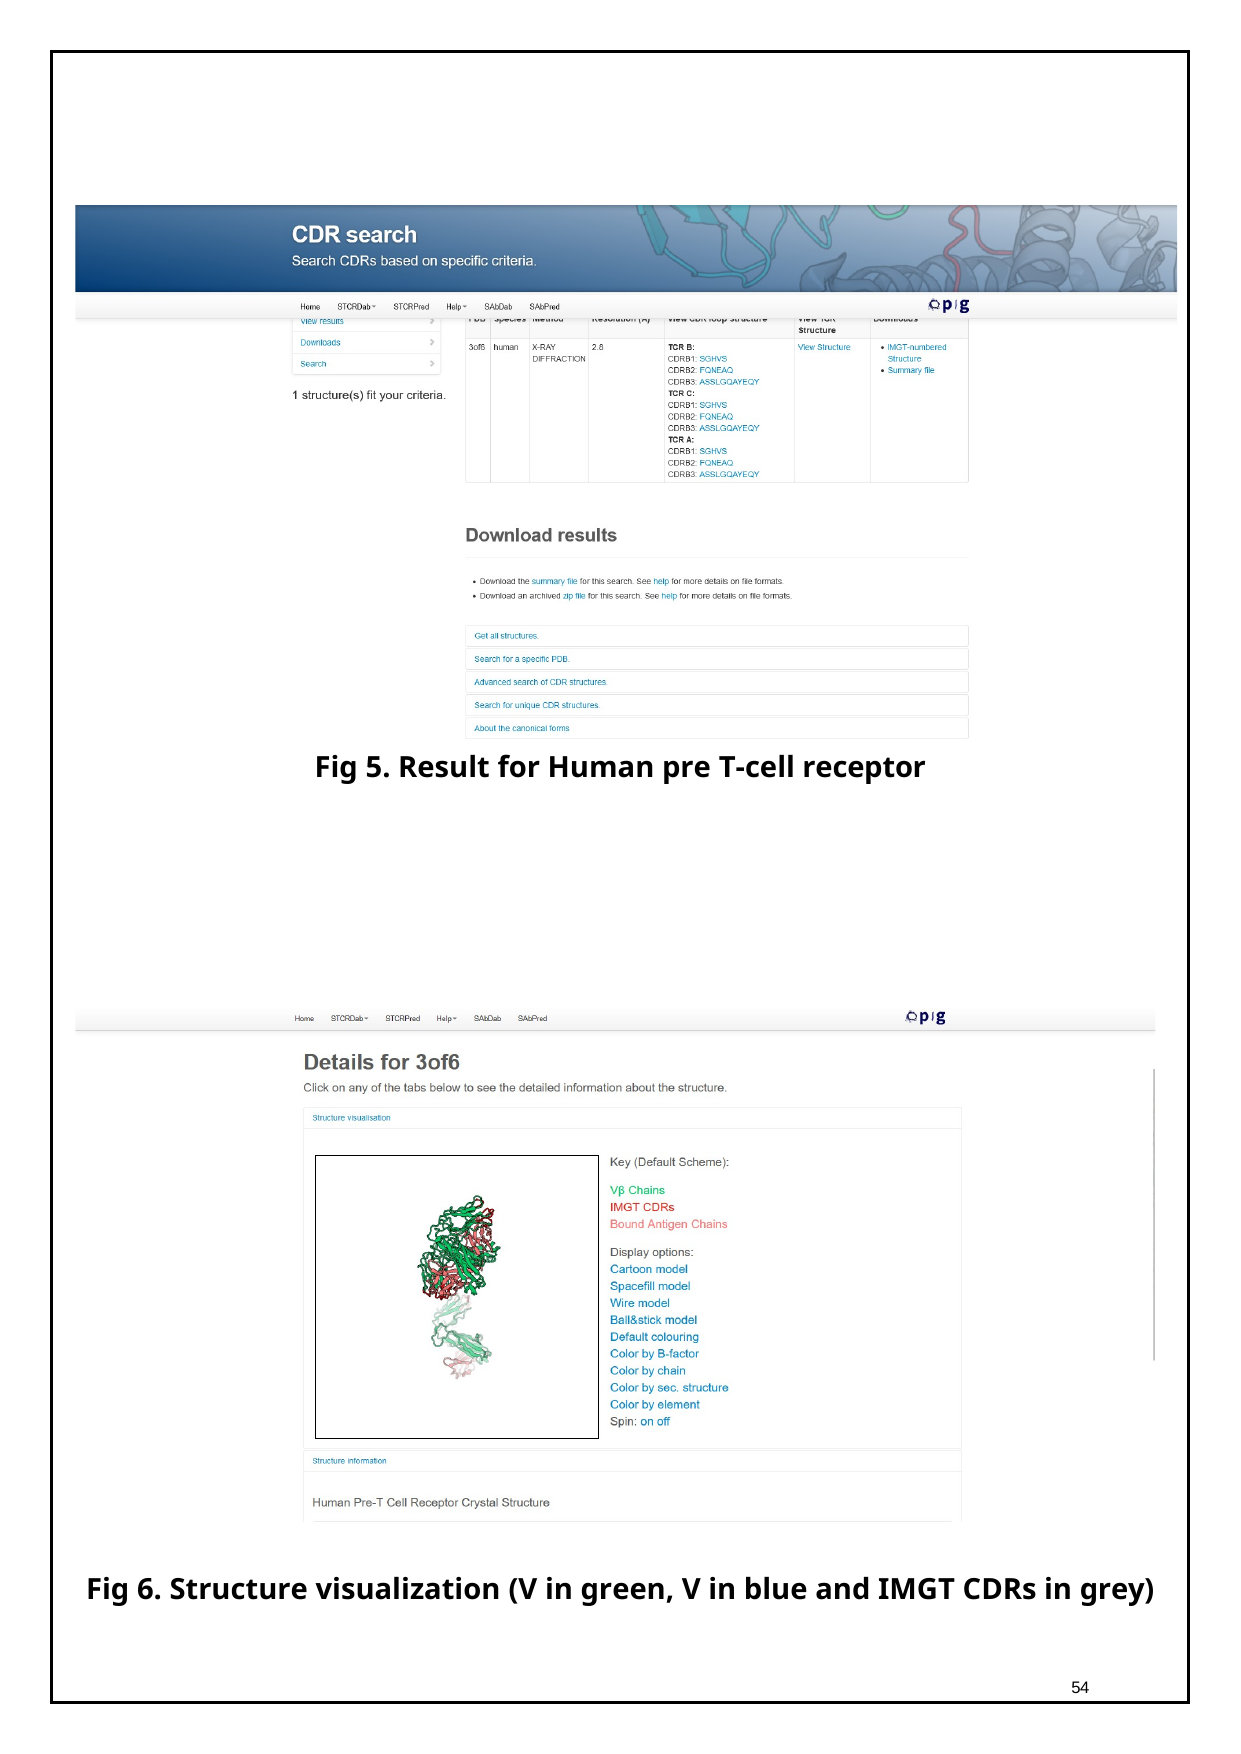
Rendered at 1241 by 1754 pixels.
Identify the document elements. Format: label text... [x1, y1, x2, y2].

text Fig 6. Structure visualization (V in green, V in blue and IMGT CDRs in grey) [79, 1568, 1161, 1608]
text Fig 5. Result for Human pre T-cell receptor [79, 747, 1161, 786]
picture [75, 1008, 1156, 1522]
picture [75, 205, 1178, 739]
